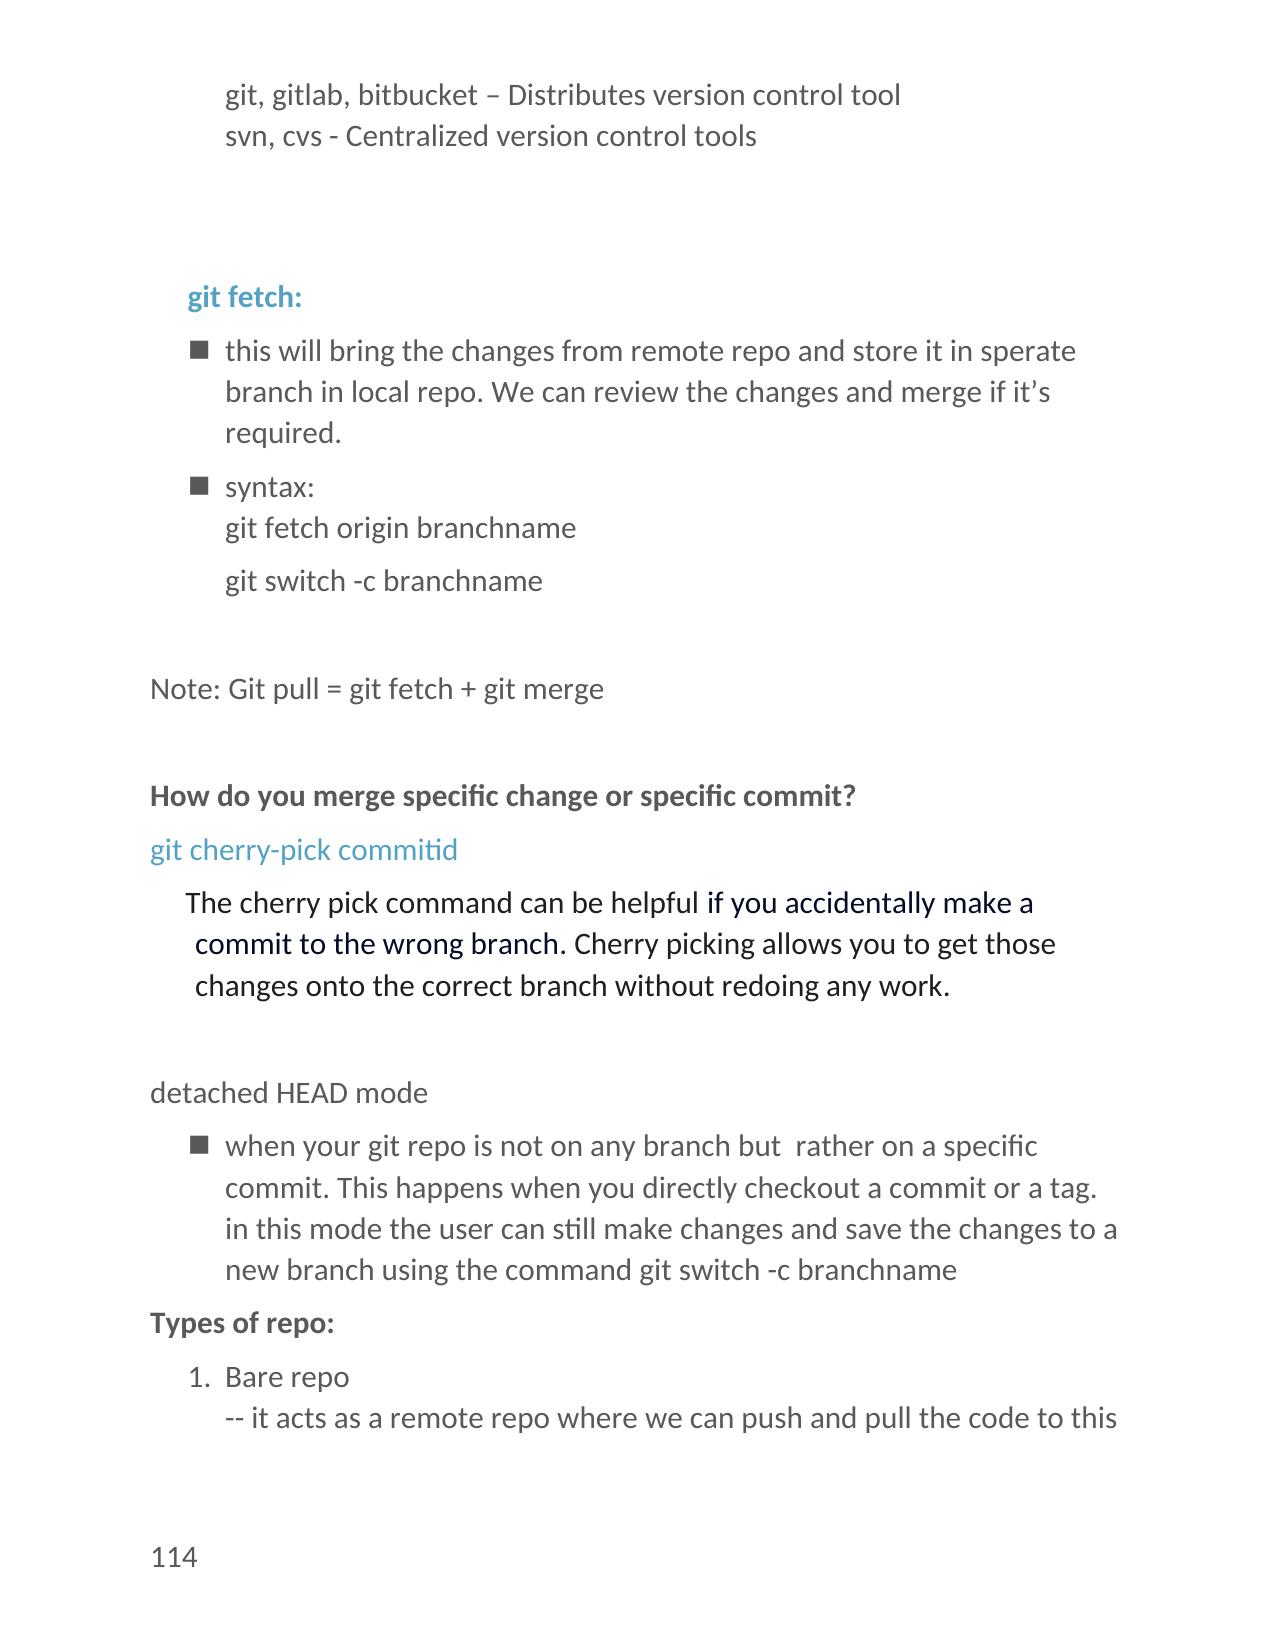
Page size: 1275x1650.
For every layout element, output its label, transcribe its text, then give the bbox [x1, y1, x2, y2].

list when your git repo is not on any branch but rather on a specific commit. This happens when you directly checkout a commit or a tag. in this mode the user can still make changes and save the changes to a new branch using the command git switch -c branchname [187, 1127, 1125, 1288]
list syntax: git fetch origin branchname [187, 467, 1125, 546]
list git switch -c branchname [225, 561, 1125, 599]
list The cherry pick command can be helpful if you accidentally make a commit to the wrong branch. Cherry picking allows you to get those changes onto the correct branch without redoing any work. [150, 883, 1125, 1004]
list git cherry-pick commitid [150, 830, 1125, 868]
list git fetch: [187, 277, 1125, 315]
list detached HEAD mode [150, 1073, 1125, 1111]
list this will bring the changes from remote repo and store it in sperate branch in local repo. We can review the changes and merge if it’s required. [187, 331, 1125, 451]
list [187, 75, 1125, 154]
list Note: Git pull = git fetch + git merge [150, 669, 1125, 707]
list Types of repo: [150, 1304, 1125, 1342]
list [187, 1357, 1125, 1437]
list How do you merge specific change or specific commit? [150, 776, 1125, 814]
